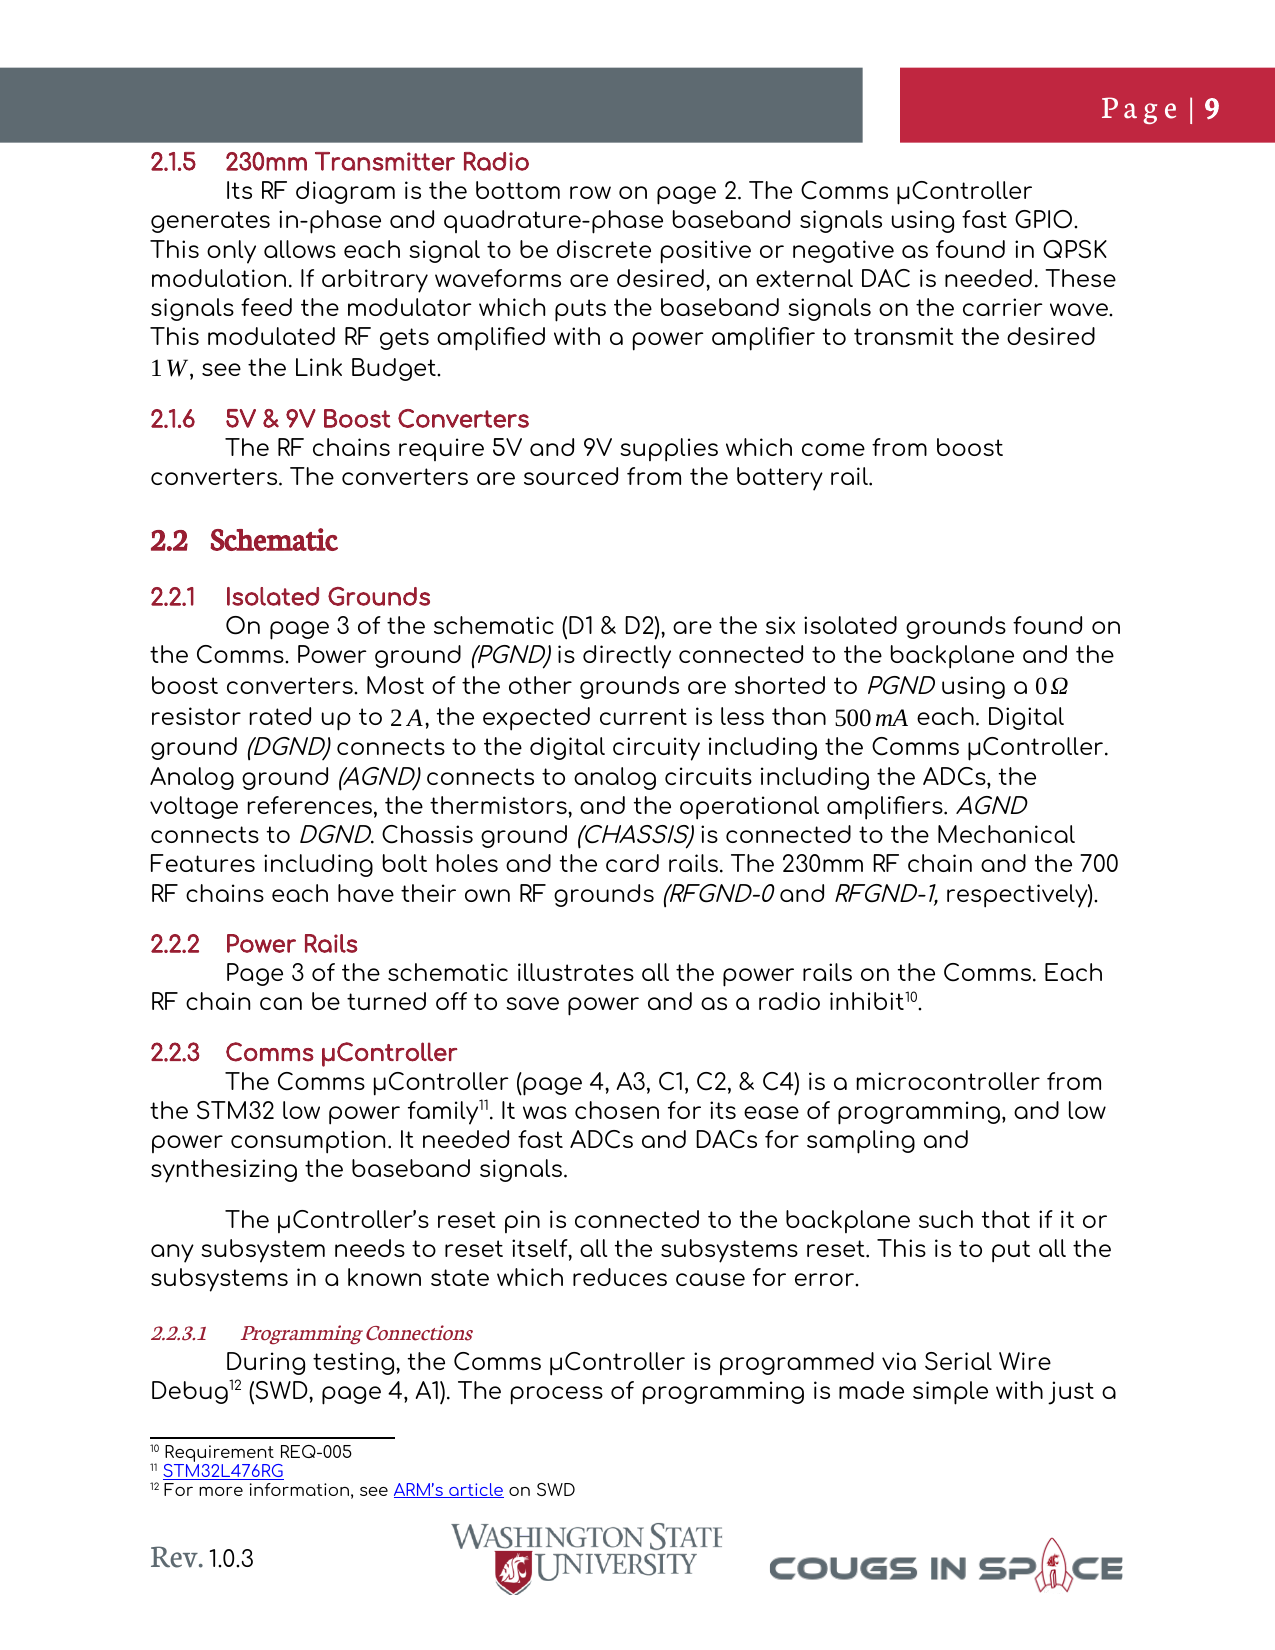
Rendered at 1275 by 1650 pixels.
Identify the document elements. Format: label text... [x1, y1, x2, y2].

subtitle Isolated Grounds [150, 585, 1125, 611]
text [150, 1350, 1125, 1404]
text Page 3 of the schematic illustrates all the power rails on the Comms. Each RF chain can be turned off to save power and as a radio inhibit. [150, 961, 1125, 1016]
text The µController’s reset pin is connected to the backplane such that if it or any subsystem needs to reset itself, all the subsystems reset. This is to put all the subsystems in a known state which reduces cause for error. [150, 1208, 1125, 1292]
text The Comms µController (page 4, A3, C1, C2, & C4) is a microcontroller from the STM32 low power family. It was chosen for its ease of programming, and low power consumption. It needed fast ADCs and DACs for sampling and synthesizing the baseband signals. [150, 1070, 1125, 1183]
text On page 3 of the schematic (D1 & D2), are the six isolated grounds found on the Comms. Power ground (PGND) is directly connected to the backplane and the boost converters. Most of the other grounds are shorted to PGND using a resistor rated up to , the expected current is less than each. Digital ground (DGND) connects to the digital circuity including the Comms µController. Analog ground (AGND) connects to analog circuits including the ADCs, the voltage references, the thermistors, and the operational amplifiers. AGND connects to DGND. Chassis ground (CHASSIS) is connected to the Mechanical Features including bolt holes and the card rails. The 230mm RF chain and the 700 RF chains each have their own RF grounds (RFGND-0 and RFGND-1, respectively). [150, 614, 1125, 907]
text Its RF diagram is the bottom row on page 2. The Comms µController generates in-phase and quadrature-phase baseband signals using fast GPIO. This only allows each signal to be discrete positive or negative as found in QPSK modulation. If arbitrary waveforms are desired, an external DAC is needed. These signals feed the modulator which puts the baseband signals on the carrier wave. This modulated RF gets amplified with a power amplifier to transmit the desired , see the Link Budget. [150, 179, 1125, 382]
subtitle Schematic [150, 516, 1125, 558]
subtitle 230mm Transmitter Radio [150, 150, 1125, 176]
subtitle Programming Connections [150, 1316, 1125, 1345]
picture [450, 1522, 723, 1595]
picture [769, 1537, 1123, 1594]
text The RF chains require 5V and 9V supplies which come from boost converters. The converters are sourced from the battery rail. [150, 436, 1125, 491]
subtitle Power Rails [150, 932, 1125, 957]
subtitle Comms µController [150, 1041, 1125, 1066]
subtitle 5V & 9V Boost Converters [150, 407, 1125, 433]
